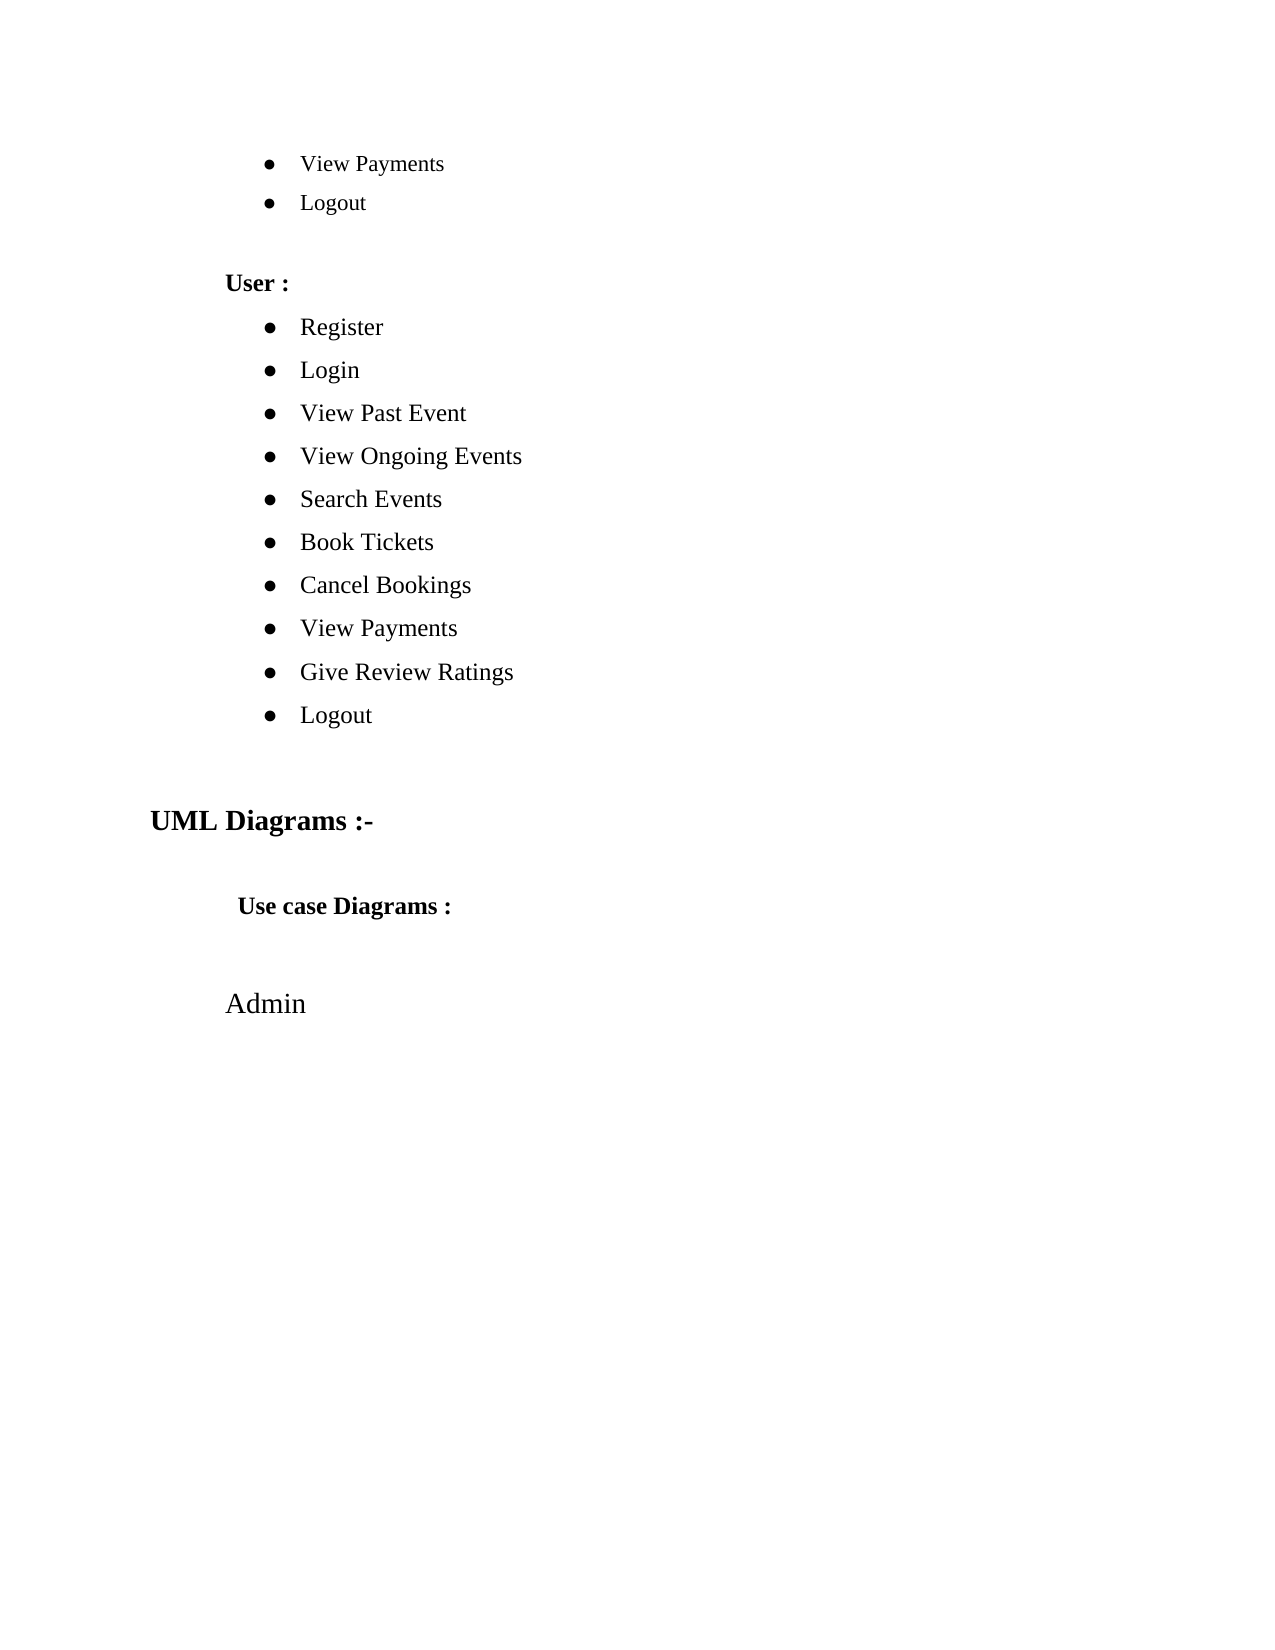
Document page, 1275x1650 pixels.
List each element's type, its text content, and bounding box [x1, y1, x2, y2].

list View Past Event [262, 398, 1125, 427]
list Book Tickets [262, 527, 1125, 556]
list Login [262, 355, 1125, 383]
text Admin [150, 986, 1125, 1019]
list Give Review Ratings [262, 657, 1125, 685]
list Search Events [262, 484, 1125, 513]
list View Ongoing Events [262, 441, 1125, 470]
list Register [262, 312, 1125, 340]
list View Payments [262, 150, 1125, 176]
list Cancel Bookings [262, 570, 1125, 599]
list Logout [262, 700, 1125, 728]
list Logout [262, 189, 1125, 216]
list View Payments [262, 613, 1125, 642]
subtitle Use case Diagrams : [225, 891, 1125, 920]
subtitle UML Diagrams :- [150, 803, 1125, 837]
text User : [150, 268, 1125, 297]
